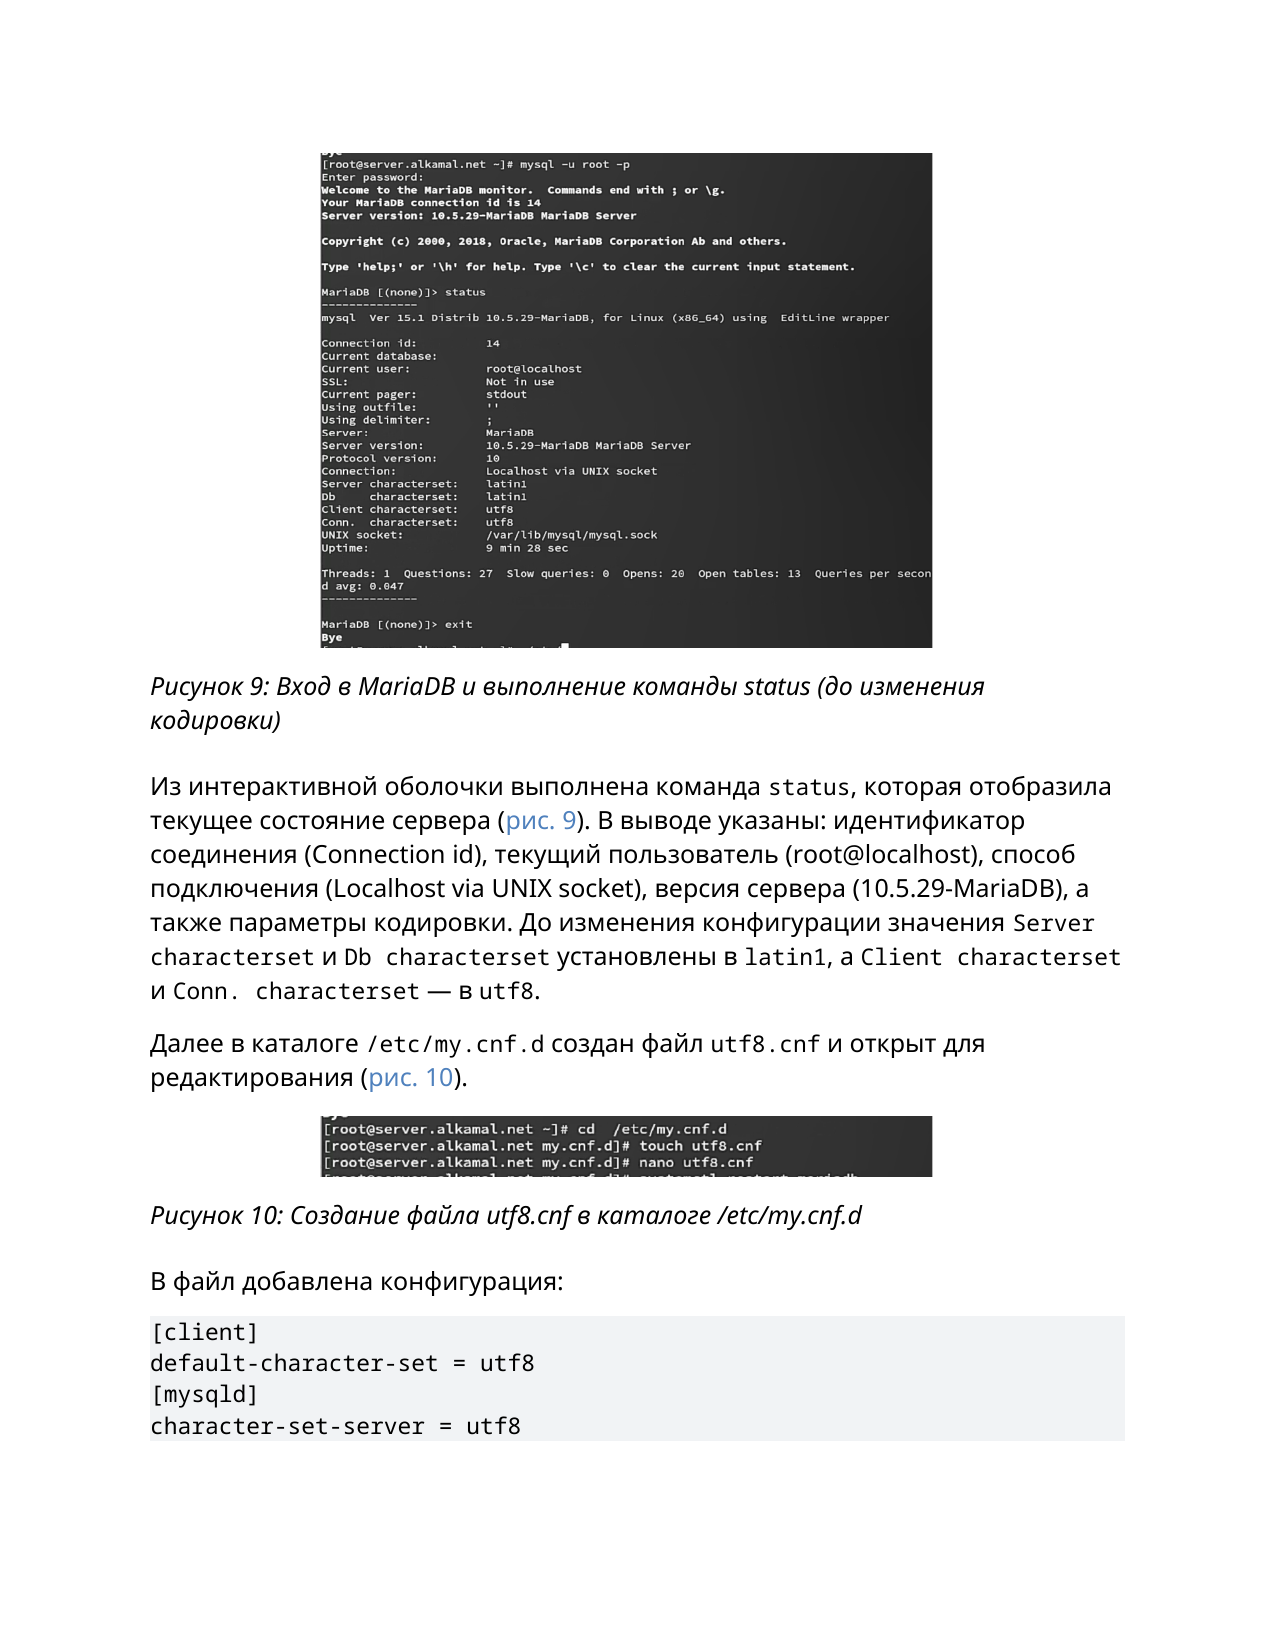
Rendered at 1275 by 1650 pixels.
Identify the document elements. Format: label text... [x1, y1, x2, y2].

picture [320, 153, 933, 648]
text [client] default-character-set = utf8 [mysqld] character-set-server = utf8 [150, 1316, 1125, 1441]
text Далее в каталоге /etc/my.cnf.d создан файл utf8.cnf и открыт для редактирования (рис. 10). [150, 1025, 1125, 1093]
picture [320, 1116, 933, 1177]
table_header Рисунок 10: Создание файла utf8.cnf в каталоге /etc/my.cnf.d [139, 1112, 1114, 1244]
table_header Рисунок 9: Вход в MariaDB и выполнение команды status (до изменения кодировки) [139, 150, 1114, 749]
text В файл добавлена конфигурация: [150, 1263, 1125, 1297]
text Из интерактивной оболочки выполнена команда status, которая отобразила текущее состояние сервера (рис. 9). В выводе указаны: идентификатор соединения (Connection id), текущий пользователь (root@localhost), способ подключения (Localhost via UNIX socket), версия сервера (10.5.29-MariaDB), а также параметры кодировки. До изменения конфигурации значения Server characterset и Db characterset установлены в latin1, а Client characterset и Conn. characterset — в utf8. [150, 768, 1125, 1007]
